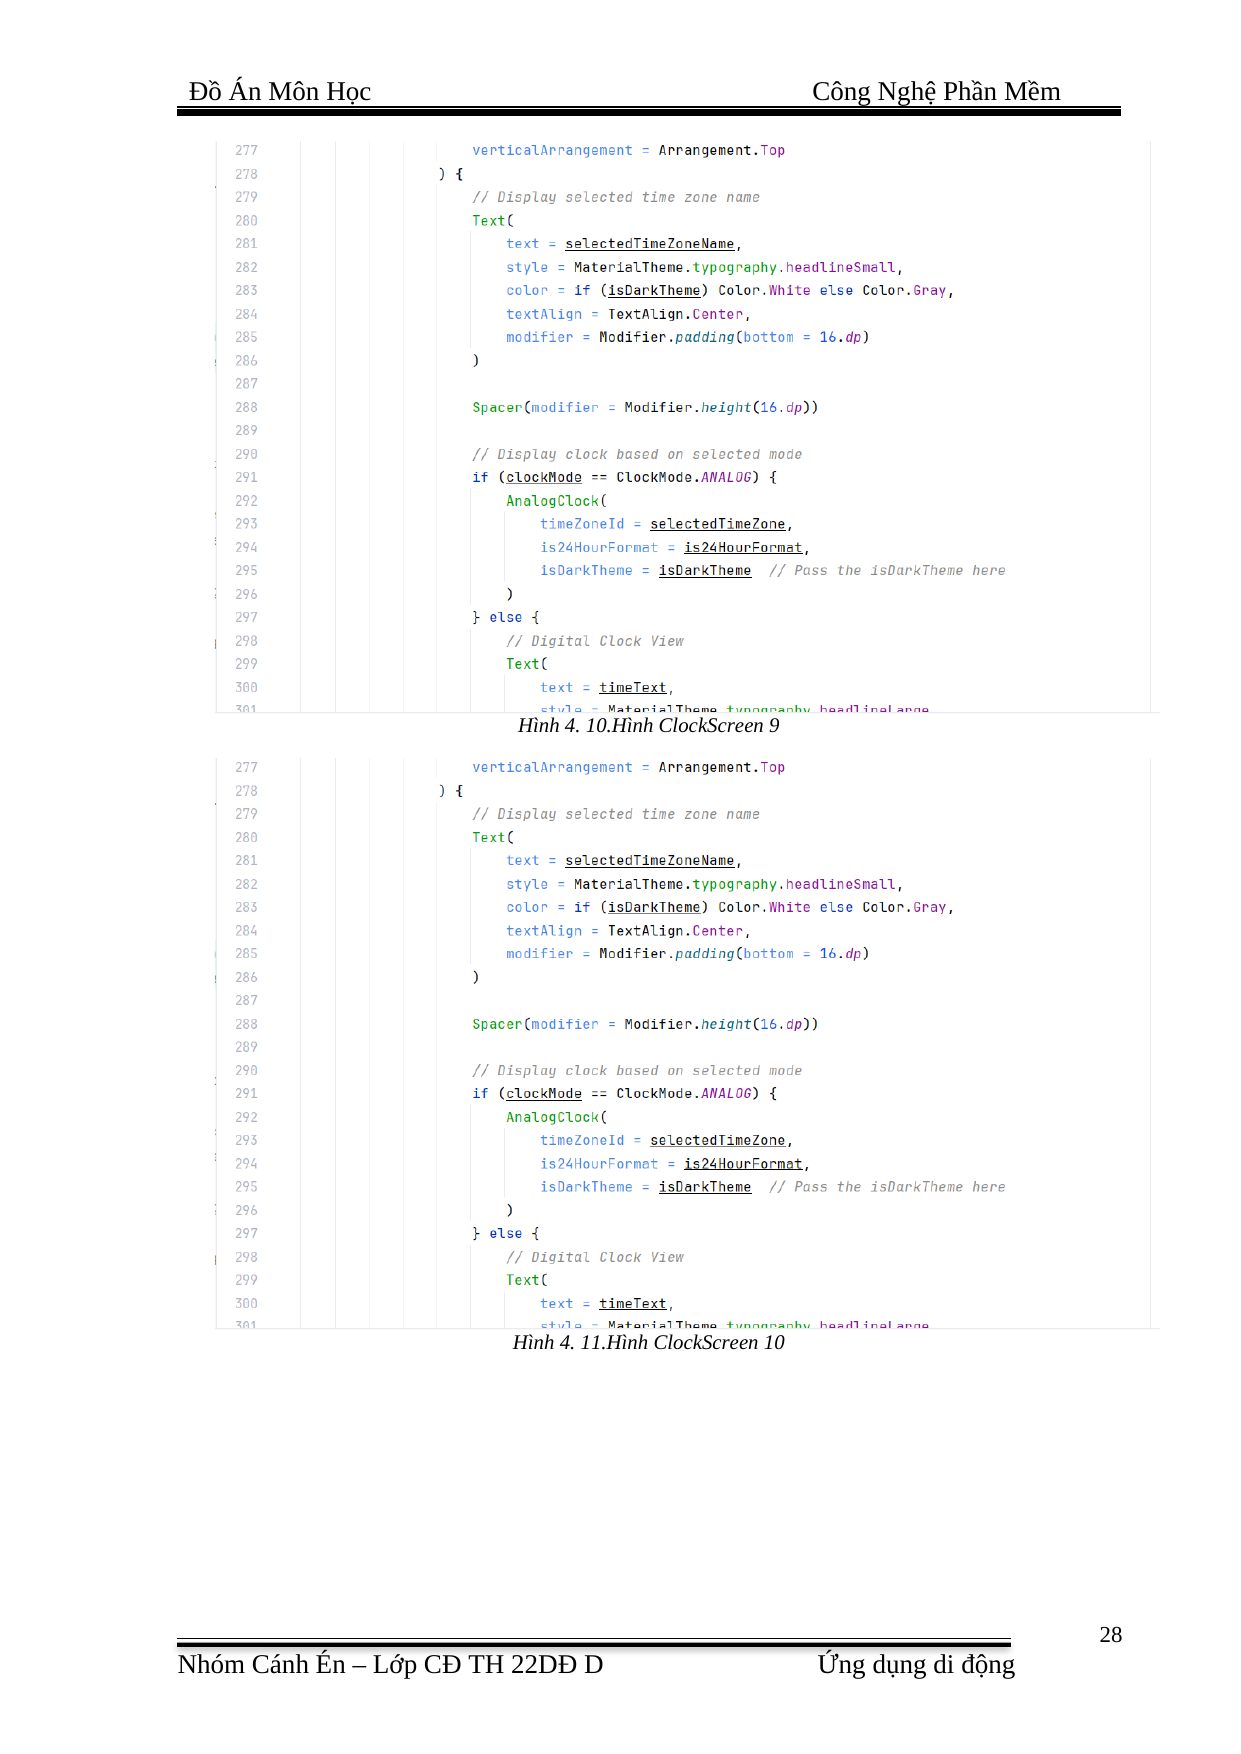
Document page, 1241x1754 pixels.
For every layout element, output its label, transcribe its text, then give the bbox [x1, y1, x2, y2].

text Hình 4. 10.Hình ClockScreen 9 [177, 713, 1122, 737]
picture [214, 758, 1160, 1330]
picture [214, 141, 1160, 714]
text Hình 4. 11.Hình ClockScreen 10 [177, 1330, 1122, 1354]
